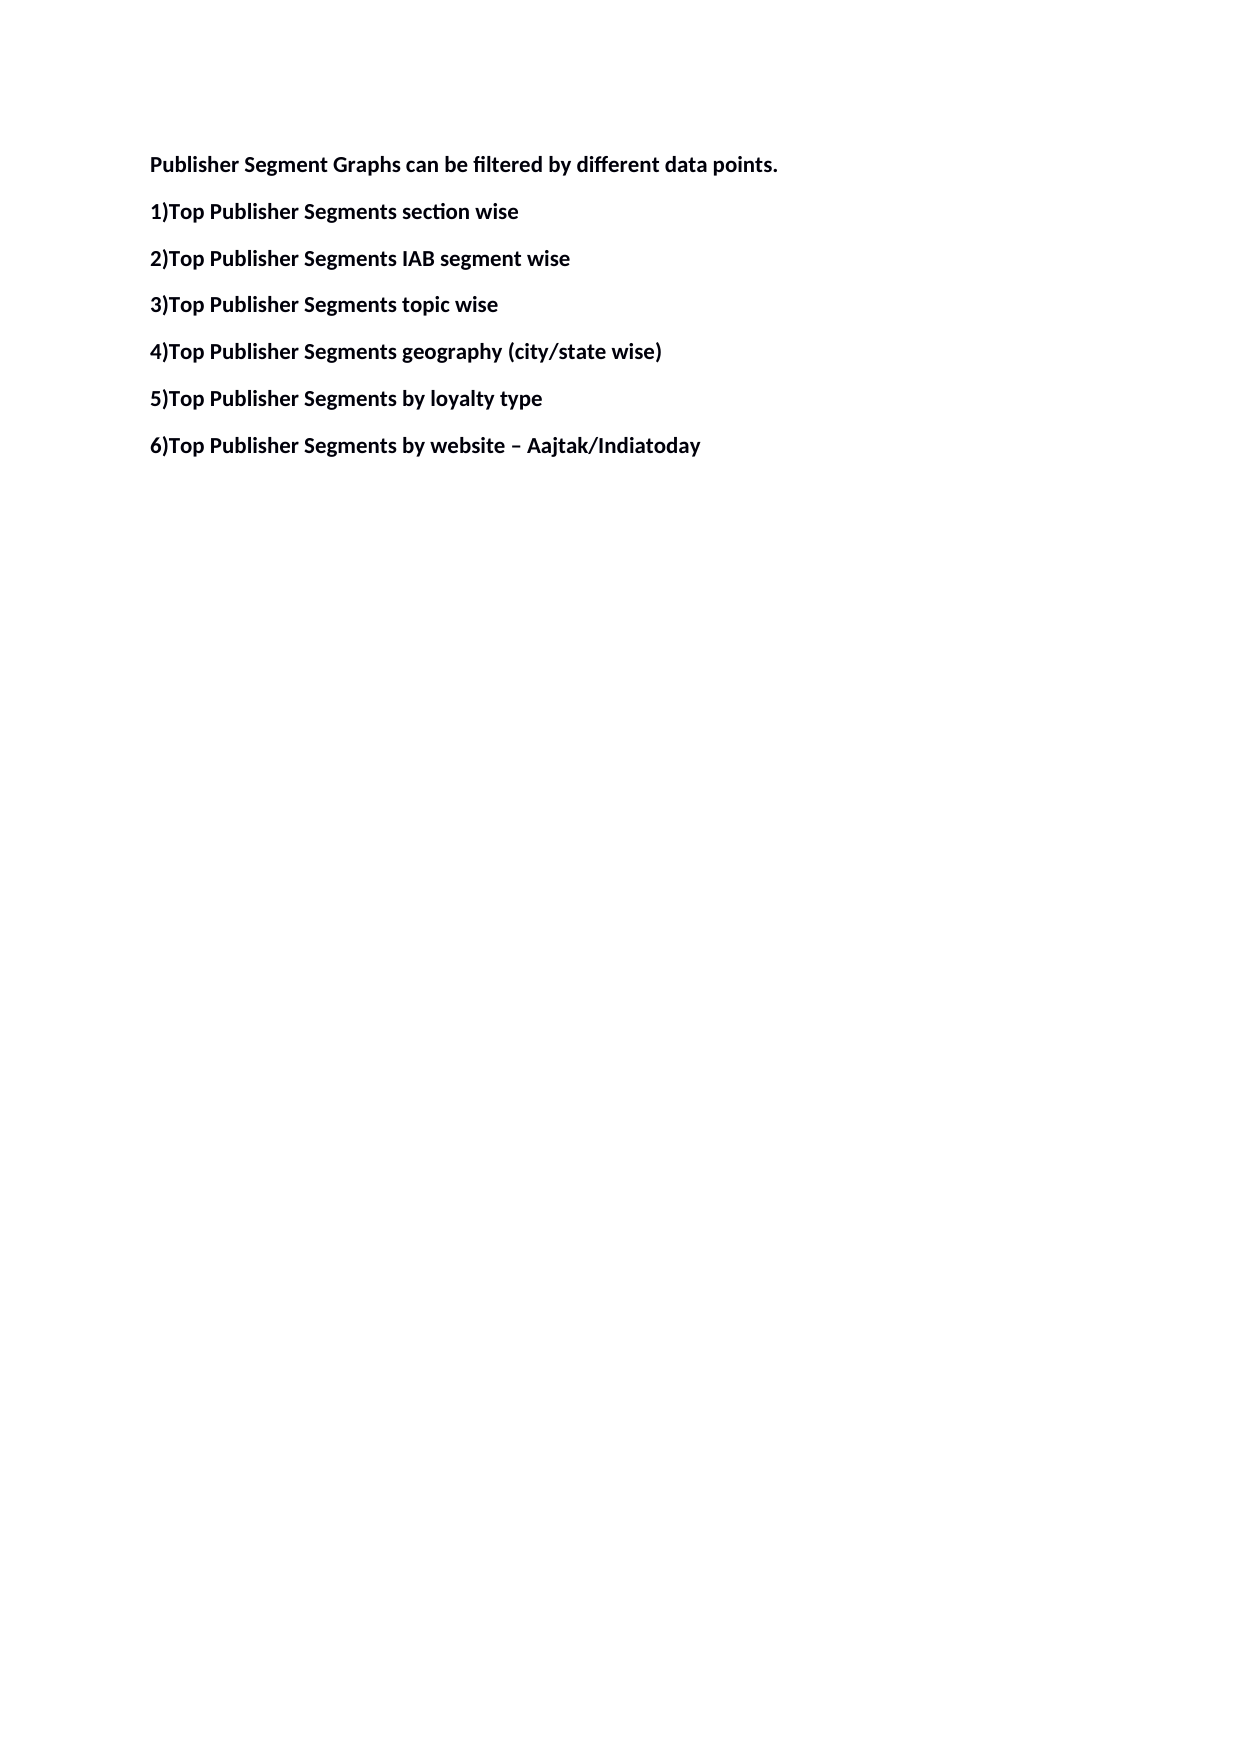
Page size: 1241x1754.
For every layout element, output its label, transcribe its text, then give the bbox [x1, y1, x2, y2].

text 6)Top Publisher Segments by website – Aajtak/Indiatoday [150, 431, 1090, 459]
text 2)Top Publisher Segments IAB segment wise [150, 244, 1090, 272]
text 3)Top Publisher Segments topic wise [150, 291, 1090, 319]
text 4)Top Publisher Segments geography (city/state wise) [150, 337, 1090, 366]
text 5)Top Publisher Segments by loyalty type [150, 384, 1090, 412]
text Publisher Segment Graphs can be filtered by different data points. [150, 150, 1090, 178]
text 1)Top Publisher Segments section wise [150, 197, 1090, 225]
